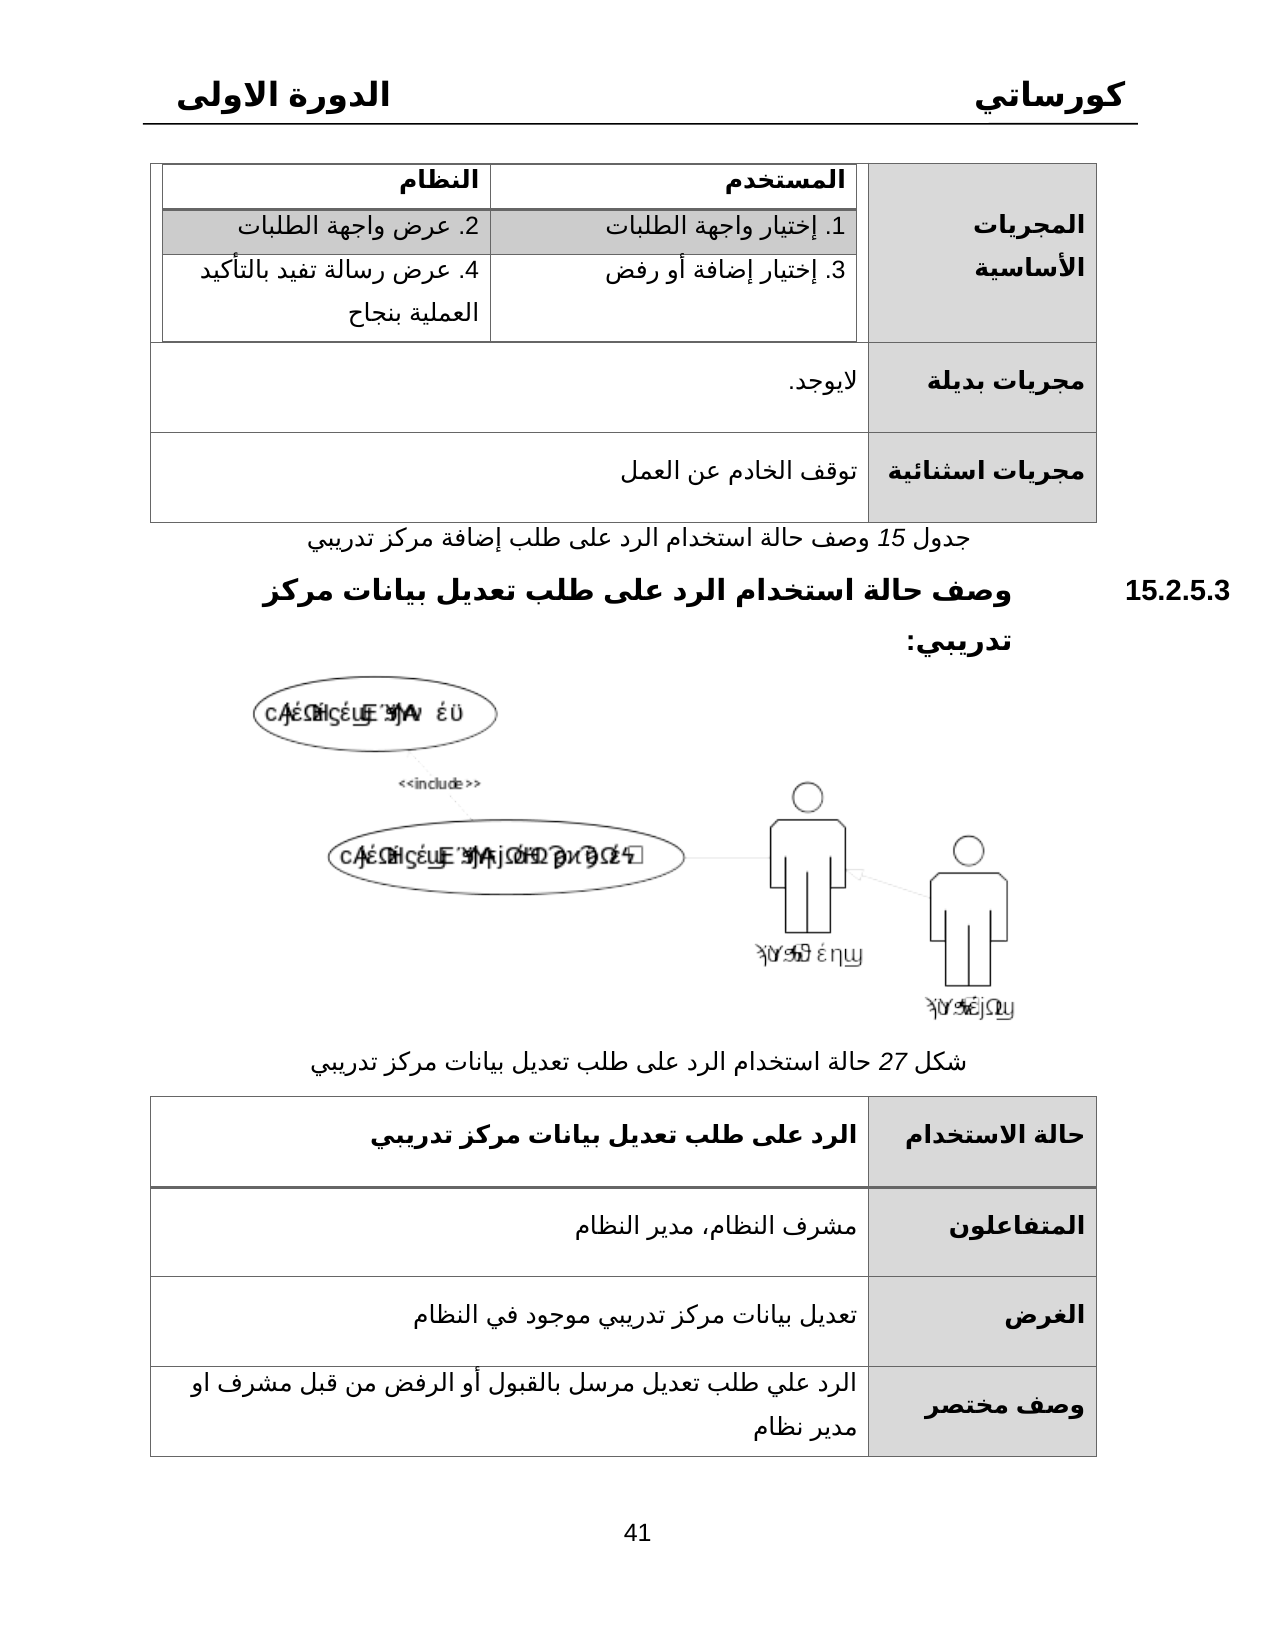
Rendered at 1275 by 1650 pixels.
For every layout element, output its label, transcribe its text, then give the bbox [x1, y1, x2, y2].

table_cell المتفاعلون [869, 1189, 1096, 1276]
table_cell [857, 164, 868, 342]
table_cell مجريات اسثنائية [869, 433, 1096, 522]
table_header حالة الاستخدام [869, 1097, 1096, 1186]
table_cell الغرض [869, 1277, 1096, 1366]
table_cell الرد علي طلب تعديل مرسل بالقبول أو الرفض من قبل مشرف او مدير نظام [151, 1367, 868, 1456]
table_cell [491, 165, 856, 208]
table_cell [151, 164, 162, 342]
table_cell تعديل بيانات مركز تدريبي موجود في النظام [151, 1277, 868, 1366]
table_header الرد على طلب تعديل بيانات مركز تدريبي [151, 1097, 868, 1186]
table_cell وصف مختصر [869, 1367, 1096, 1456]
table_cell توقف الخادم عن العمل [151, 433, 868, 522]
table_cell [163, 255, 490, 341]
table_cell [163, 165, 490, 208]
table_cell مشرف النظام، مدير النظام [151, 1189, 868, 1276]
table_cell المجريات الأساسية [869, 164, 1096, 342]
table_cell [491, 255, 856, 341]
table_cell مجريات بديلة [869, 343, 1096, 432]
table_cell لايوجد. [151, 343, 868, 432]
text جدول 15 وصف حالة استخدام الرد على طلب إضافة مركز تدريبي [150, 523, 1125, 552]
subtitle وصف حالة استخدام الرد على طلب تعديل بيانات مركز تدريبي: [150, 573, 1125, 657]
text شكل 27 حالة استخدام الرد على طلب تعديل بيانات مركز تدريبي [150, 1046, 1125, 1075]
